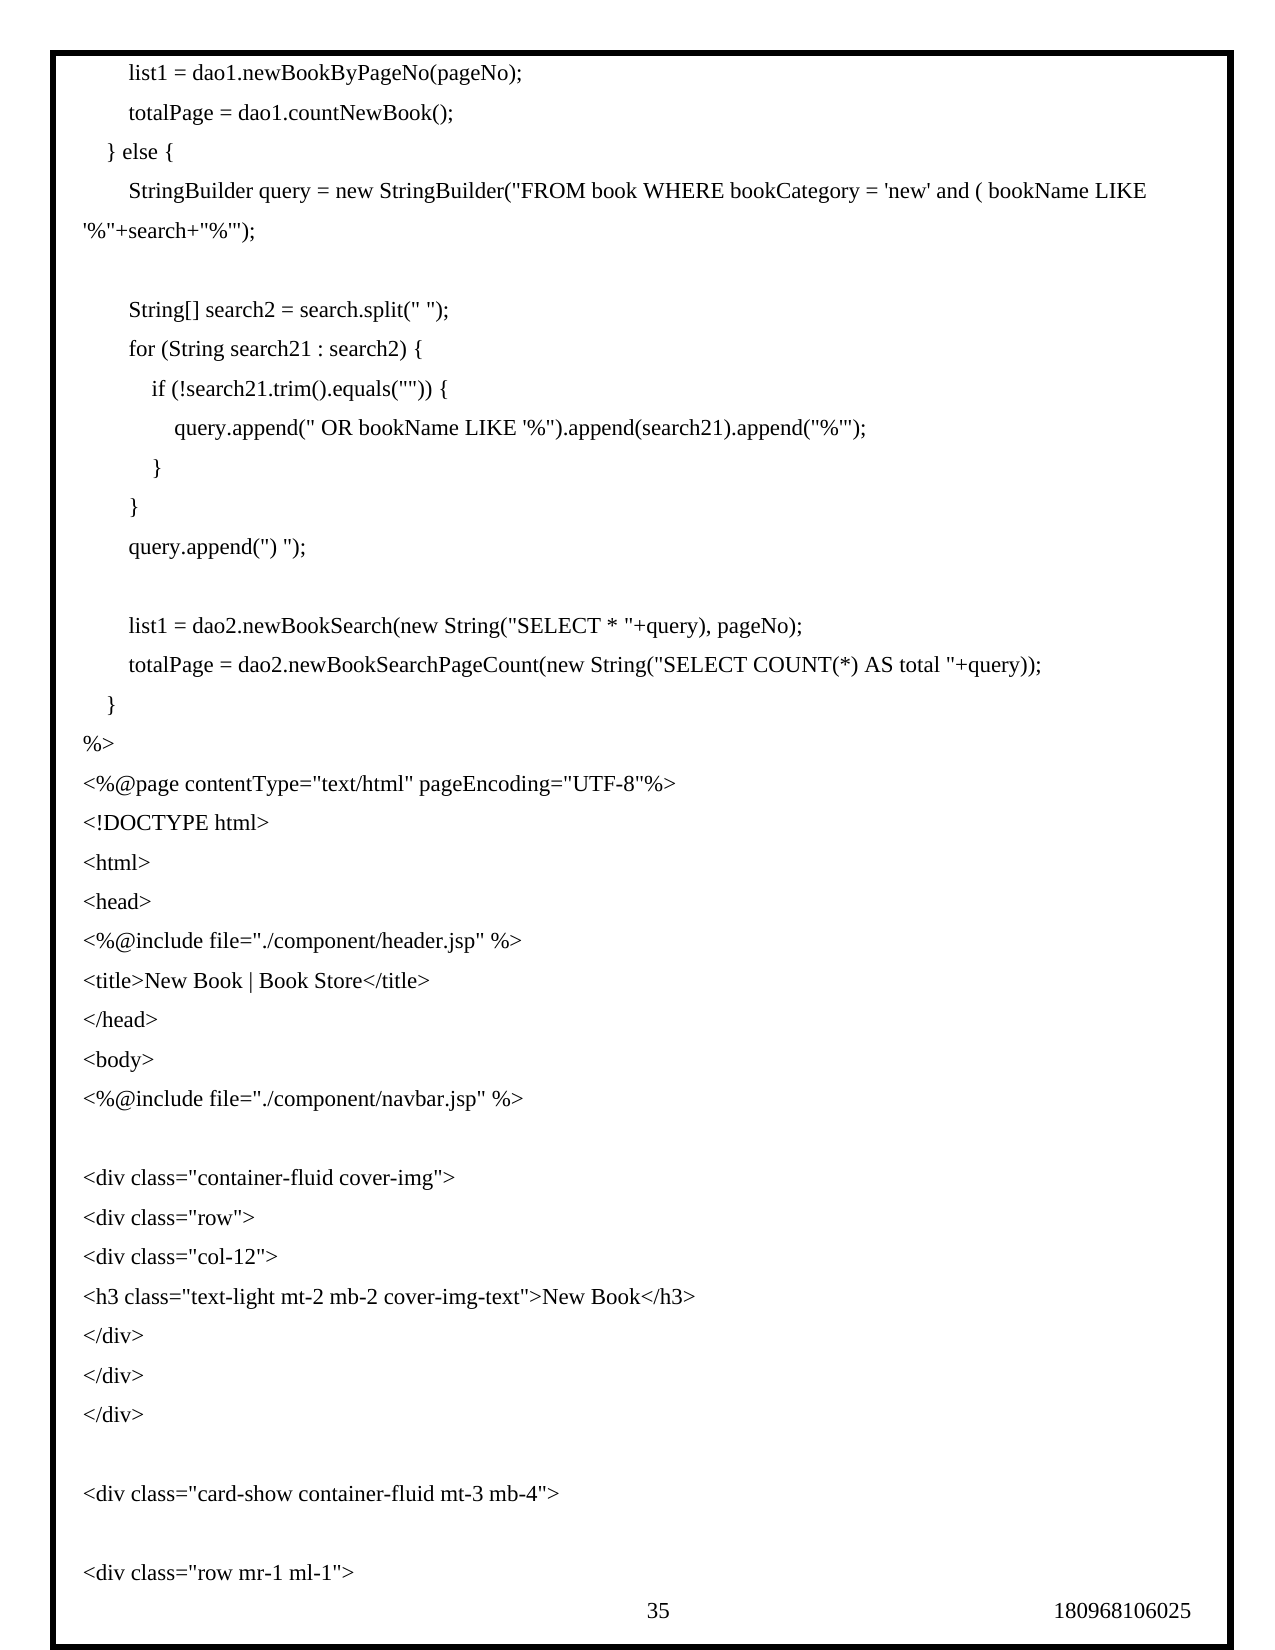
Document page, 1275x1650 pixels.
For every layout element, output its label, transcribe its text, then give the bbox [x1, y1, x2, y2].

text %> [83, 730, 1227, 757]
text totalPage = dao1.countNewBook(); [83, 98, 1227, 125]
text <head> [83, 888, 1227, 914]
text <%@include file="./component/navbar.jsp" %> [83, 1086, 1227, 1112]
text totalPage = dao2.newBookSearchPageCount(new String("SELECT COUNT(*) AS total "+query)); [83, 651, 1227, 678]
text } [83, 454, 1227, 480]
text list1 = dao2.newBookSearch(new String("SELECT * "+query), pageNo); [83, 612, 1227, 638]
text <div class="container-fluid cover-img"> [83, 1164, 1227, 1191]
text query.append(") "); [83, 533, 1227, 559]
text <!DOCTYPE html> [83, 809, 1227, 836]
text <%@include file="./component/header.jsp" %> [83, 928, 1227, 954]
text for (String search21 : search2) { [83, 335, 1227, 362]
text <div class="row mr-1 ml-1"> [83, 1559, 1227, 1586]
text String[] search2 = search.split(" "); [83, 296, 1227, 322]
text <title>New Book | Book Store</title> [83, 967, 1227, 993]
text <body> [83, 1046, 1227, 1072]
text <div class="card-show container-fluid mt-3 mb-4"> [83, 1480, 1227, 1507]
text <html> [83, 849, 1227, 875]
text } [83, 493, 1227, 520]
text </div> [83, 1362, 1227, 1388]
text query.append(" OR bookName LIKE '%").append(search21).append("%'"); [83, 414, 1227, 441]
text } else { [83, 138, 1227, 164]
text } [83, 691, 1227, 717]
text <div class="col-12"> [83, 1243, 1227, 1270]
text <h3 class="text-light mt-2 mb-2 cover-img-text">New Book</h3> [83, 1283, 1227, 1309]
text StringBuilder query = new StringBuilder("FROM book WHERE bookCategory = 'new' and ( bookName LIKE '%"+search+"%'"); [83, 177, 1227, 243]
text list1 = dao1.newBookByPageNo(pageNo); [83, 59, 1227, 85]
text <%@page contentType="text/html" pageEncoding="UTF-8"%> [83, 770, 1227, 796]
text </div> [83, 1322, 1227, 1349]
text </div> [83, 1401, 1227, 1428]
text if (!search21.trim().equals("")) { [83, 375, 1227, 401]
text <div class="row"> [83, 1204, 1227, 1230]
text </head> [83, 1007, 1227, 1033]
